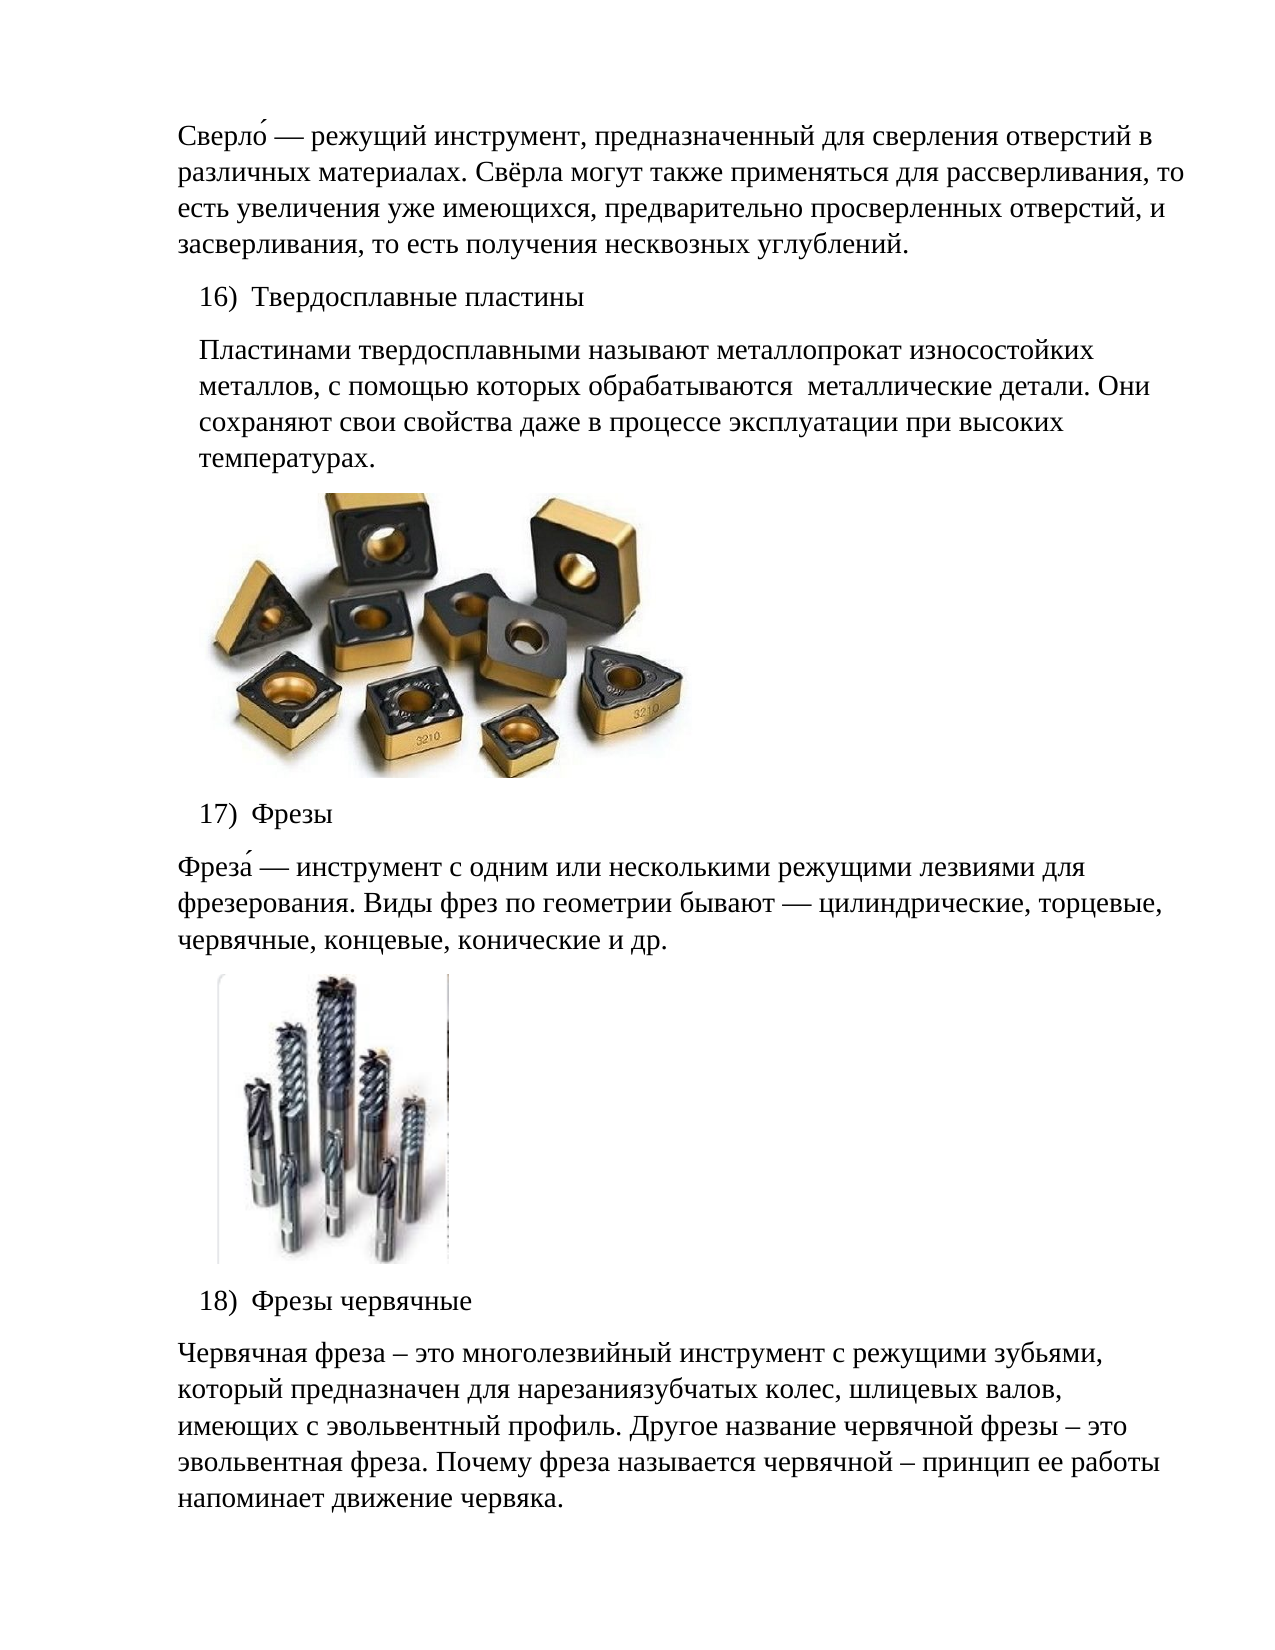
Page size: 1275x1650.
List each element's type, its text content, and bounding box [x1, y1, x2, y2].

list Фрезы [199, 797, 1186, 830]
list Твердосплавные пластины [199, 279, 1186, 313]
text Фреза́ — инструмент с одним или несколькими режущими лезвиями для фрезерования. Виды фрез по геометрии бывают — цилиндрические, торцевые, червячные, концевые, конические и др. [177, 849, 1186, 955]
text Сверло́ — режущий инструмент, предназначенный для сверления отверстий в различных материалах. Свёрла могут также применяться для рассверливания, то есть увеличения уже имеющихся, предварительно просверленных отверстий, и засверливания, то есть получения несквозных углублений. [177, 118, 1186, 260]
list Фрезы червячные [199, 1283, 1186, 1316]
text Пластинами твердосплавными называют металлопрокат износостойких металлов, с помощью которых обрабатываются металлические детали. Они сохраняют свои свойства даже в процессе эксплуатации при высоких температурах. [199, 332, 1186, 474]
text Червячная фреза – это многолезвийный инструмент с режущими зубьями, который предназначен для нарезаниязубчатых колес, шлицевых валов, имеющих с эвольвентный профиль. Другое название червячной фрезы – это эвольвентная фреза. Почему фреза называется червячной – принцип ее работы напоминает движение червяка. [177, 1335, 1186, 1513]
picture [177, 974, 449, 1264]
picture [198, 493, 693, 778]
